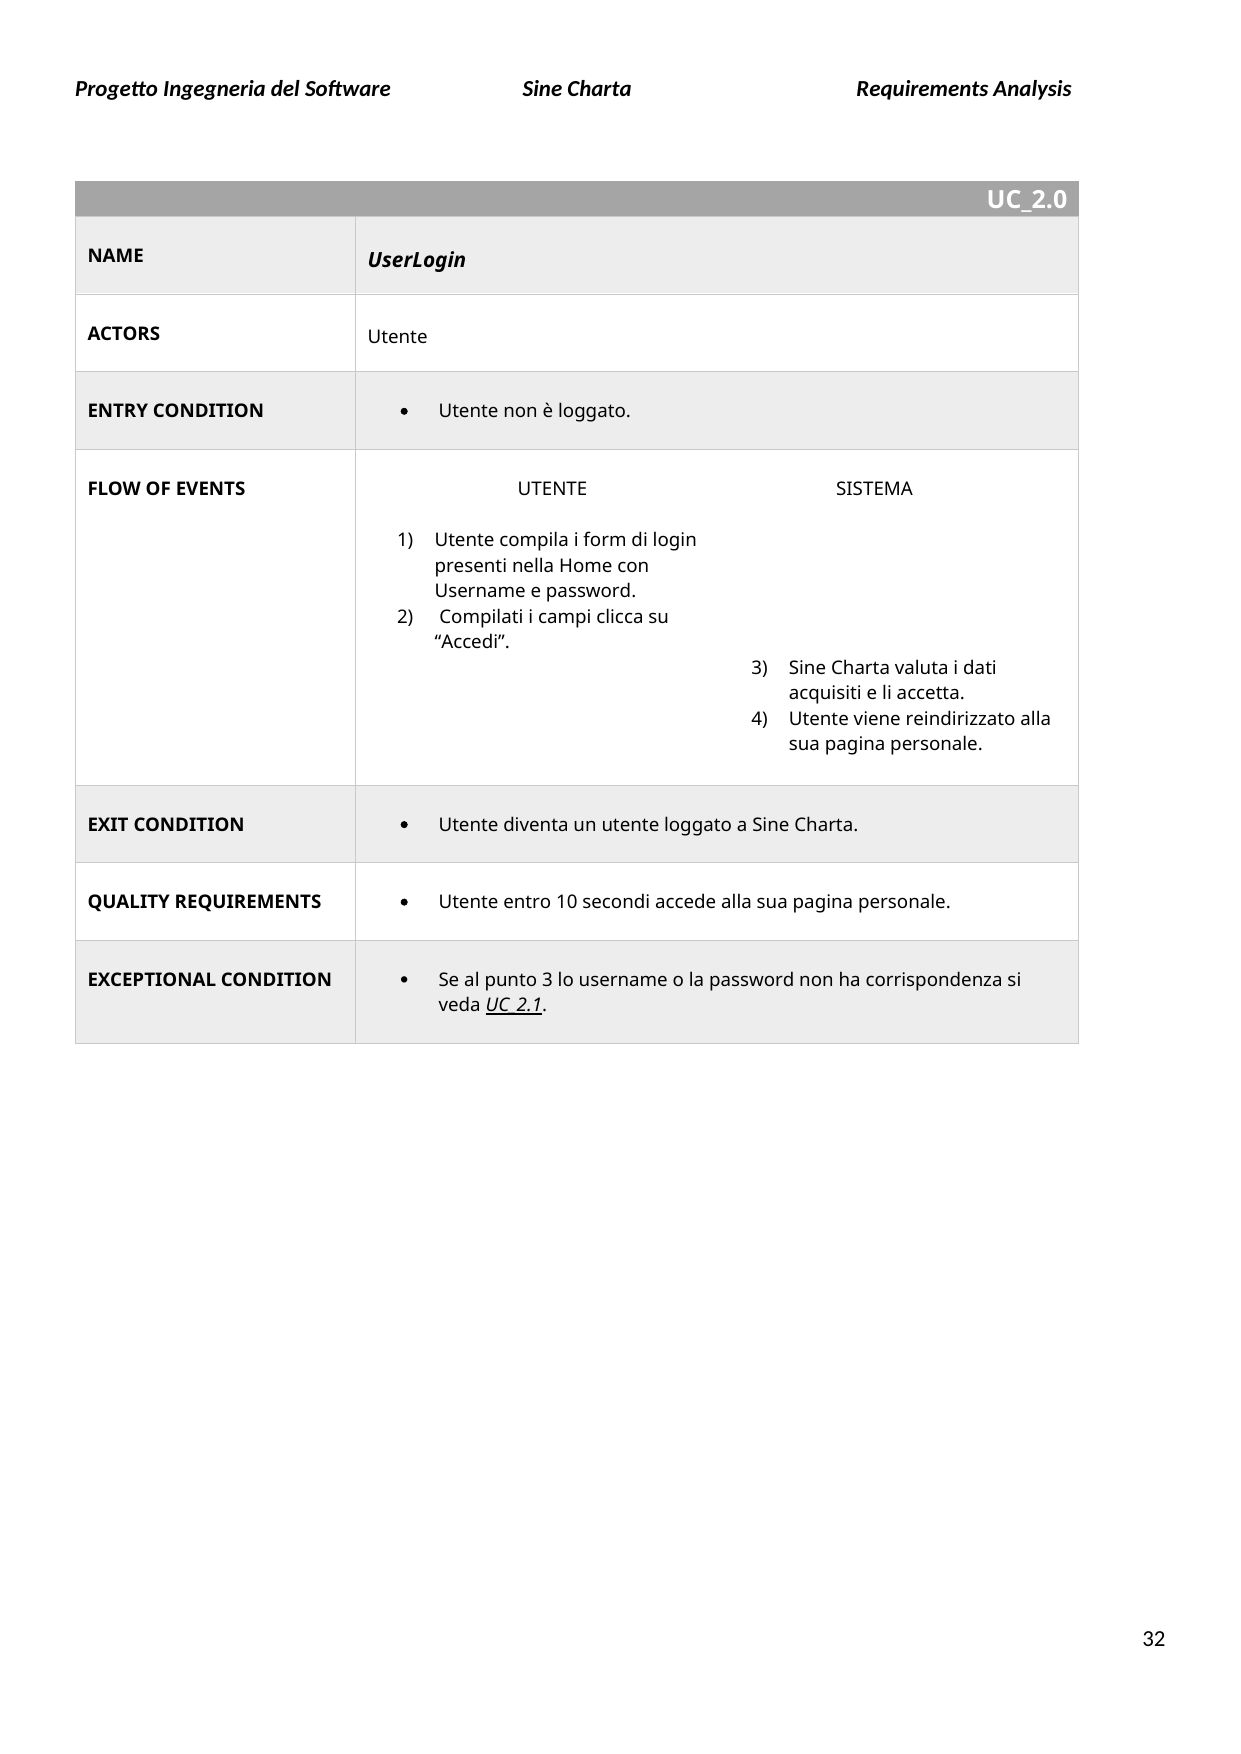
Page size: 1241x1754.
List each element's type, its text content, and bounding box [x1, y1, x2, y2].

table_cell NAME [76, 217, 355, 293]
table_cell Utente non è loggato. [356, 372, 1078, 449]
table_cell Utente entro 10 secondi accede alla sua pagina personale. [356, 863, 1078, 940]
table_cell ENTRY CONDITION [76, 372, 355, 449]
table_header UC_2.0 [356, 182, 1078, 216]
table_cell ACTORS [76, 295, 355, 371]
table_cell EXIT CONDITION [76, 786, 355, 862]
table_cell Utente [356, 295, 1078, 371]
table_header [76, 182, 355, 216]
table_cell FLOW OF EVENTS [76, 450, 355, 784]
table_cell Se al punto 3 lo username o la password non ha corrispondenza si veda UC_2.1. [356, 941, 1078, 1043]
table_cell UserLogin [356, 217, 1078, 293]
table_cell Utente diventa un utente loggato a Sine Charta. [356, 786, 1078, 862]
table_cell EXCEPTIONAL CONDITION [76, 941, 355, 1043]
table_cell QUALITY REQUIREMENTS [76, 863, 355, 940]
table_cell UTENTE SISTEMA Utente compila i form di login presenti nella Home con Username e password. Compilati i campi clicca su “Accedi”. Sine Charta valuta i dati acquisiti e li accetta. Utente viene reindirizzato alla sua pagina personale. [356, 450, 1078, 784]
